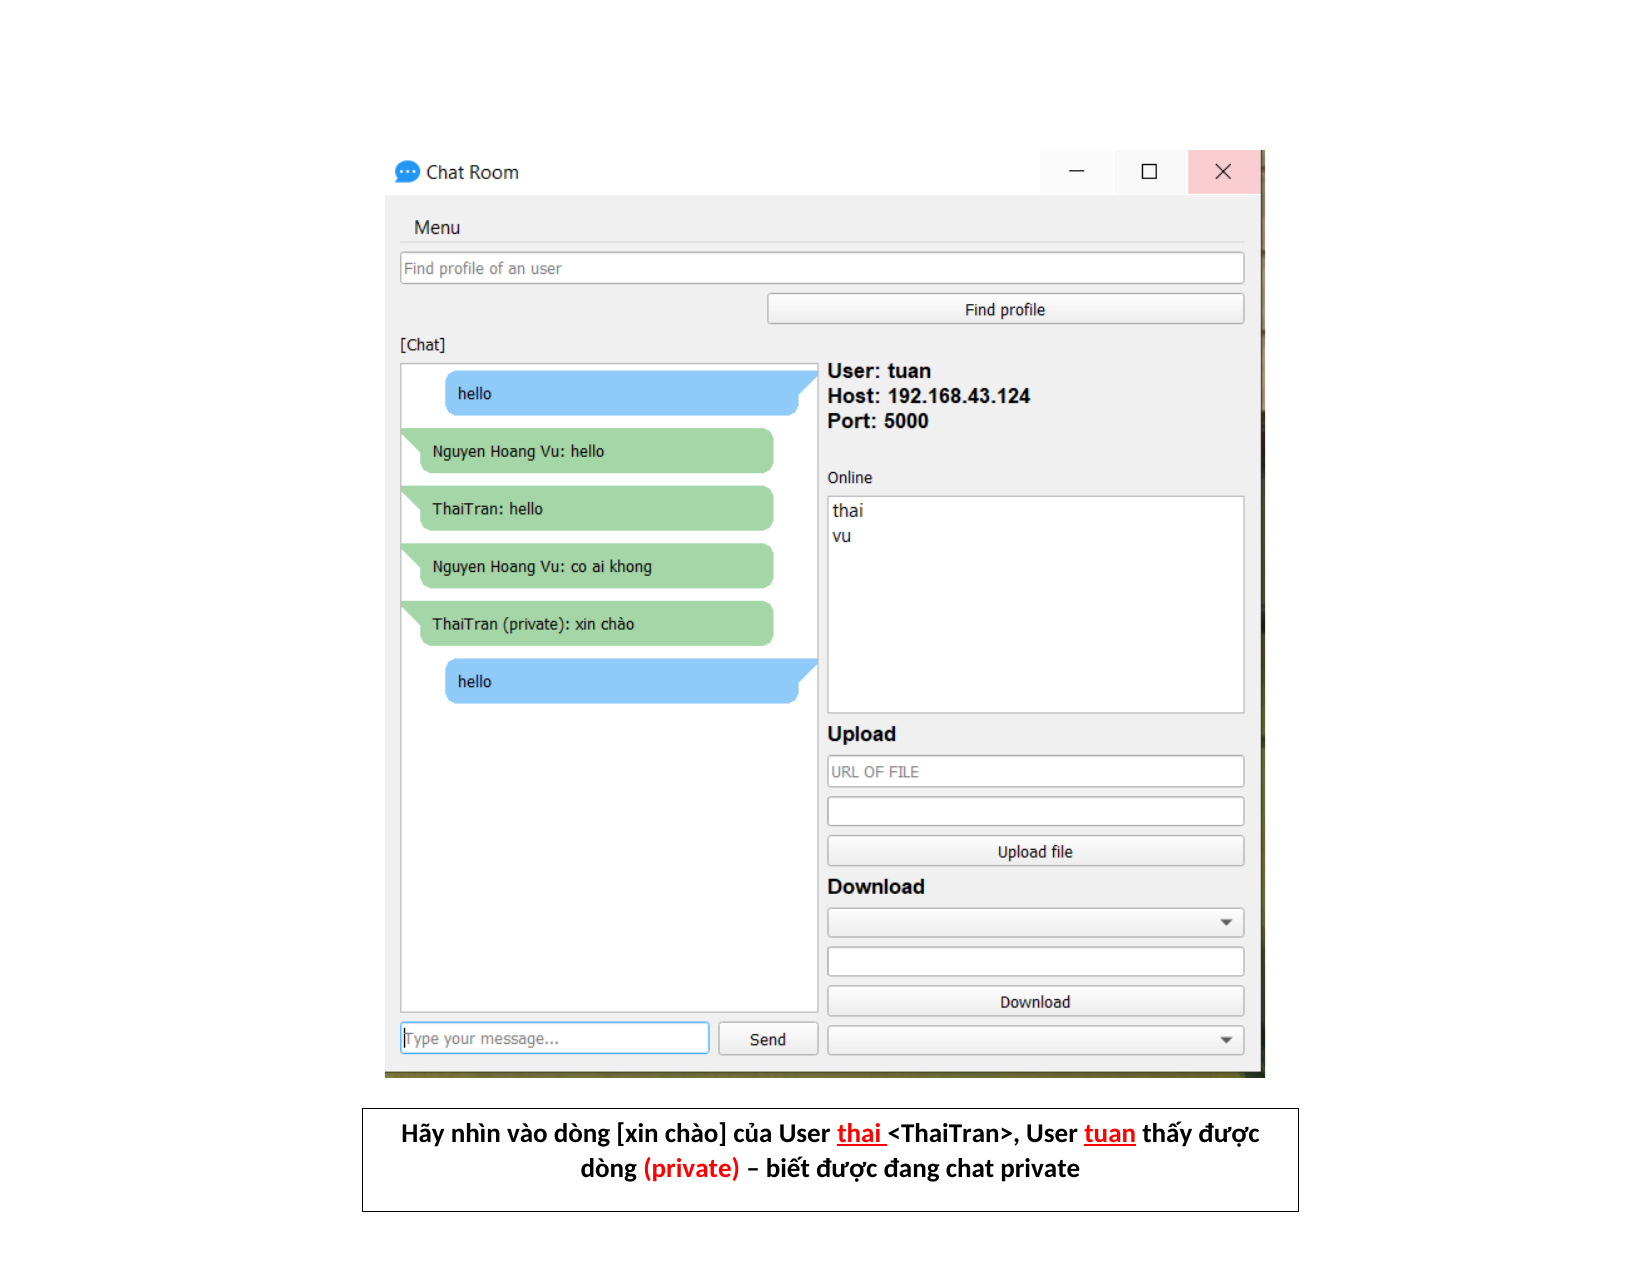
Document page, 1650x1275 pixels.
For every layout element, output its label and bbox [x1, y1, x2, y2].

picture [384, 150, 1266, 1078]
